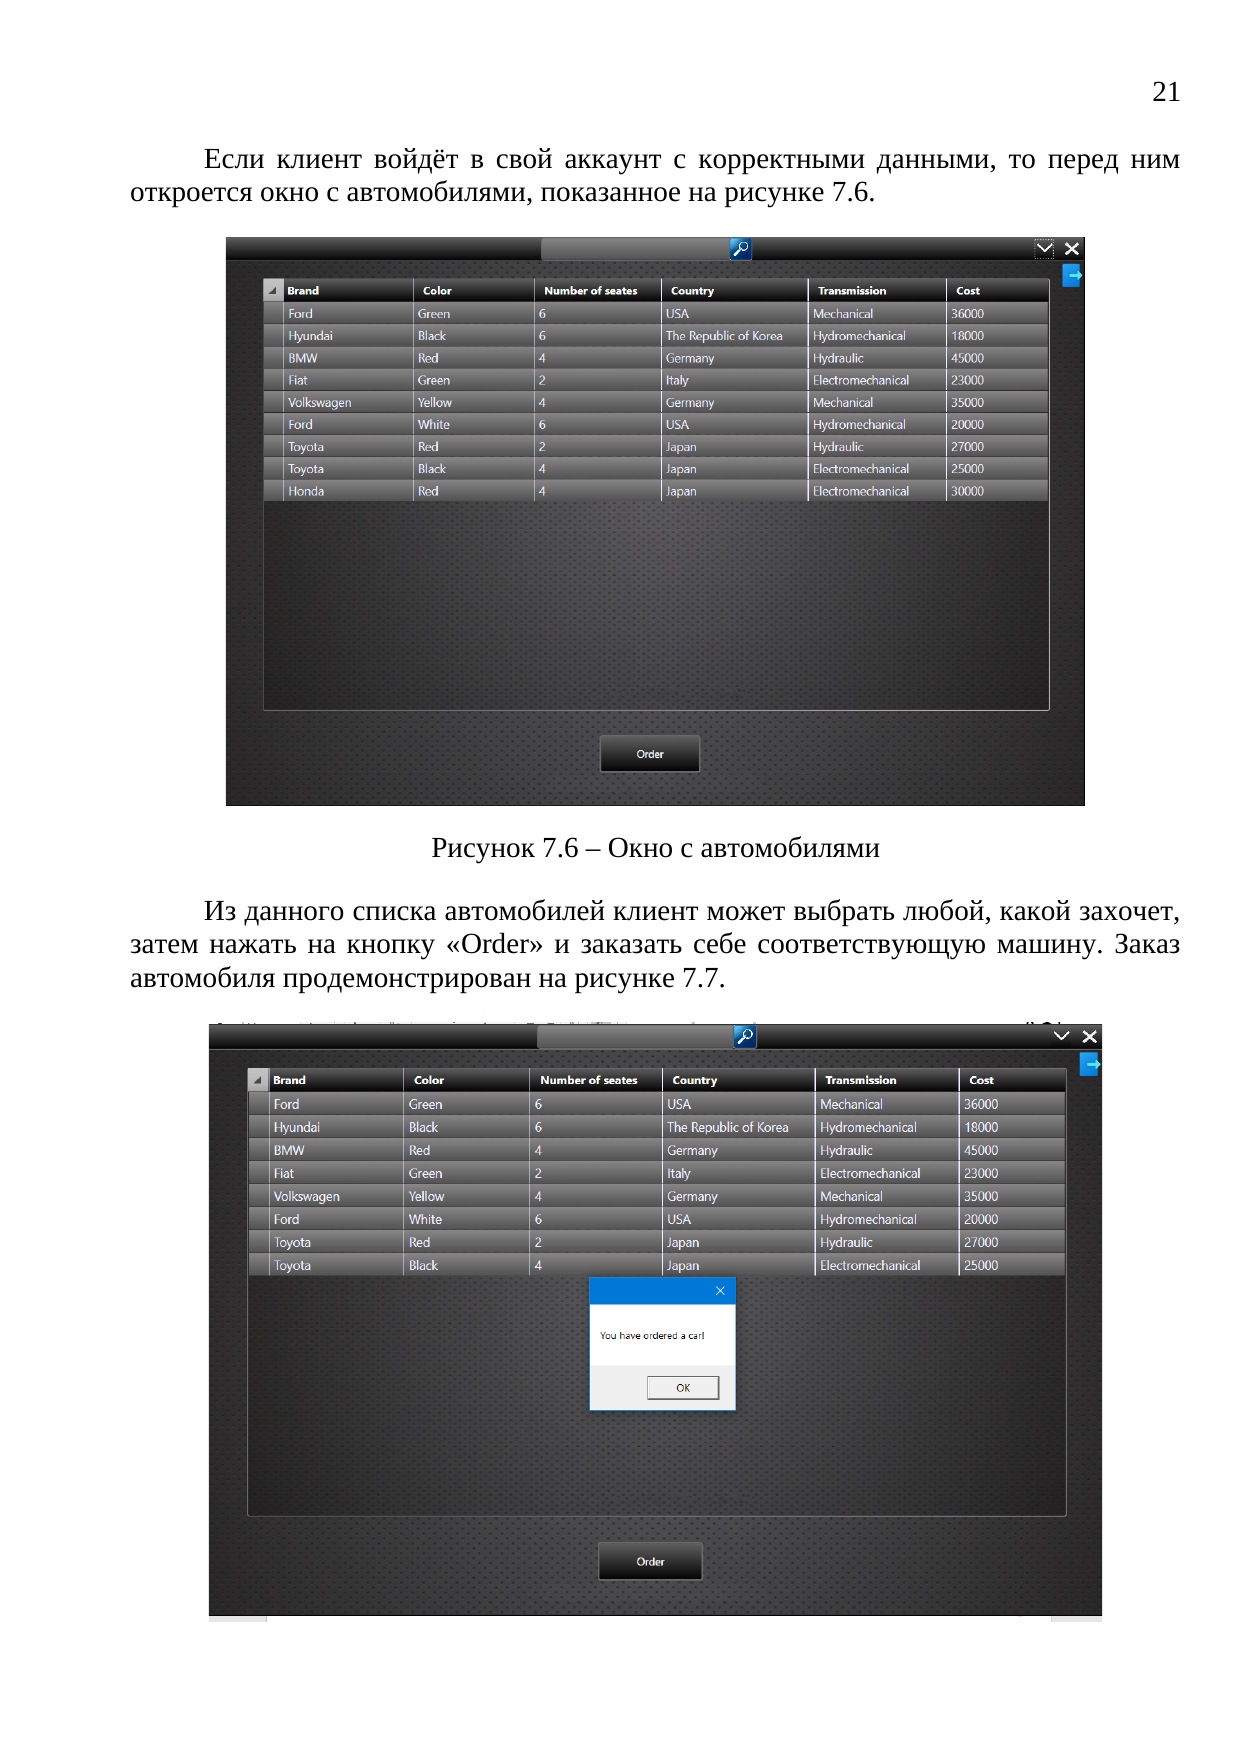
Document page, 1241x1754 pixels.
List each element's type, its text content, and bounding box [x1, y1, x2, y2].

picture [208, 1022, 1103, 1622]
picture [225, 237, 1086, 806]
text Из данного списка автомобилей клиент может выбрать любой, какой захочет, затем нажать на кнопку «Order» и заказать себе соответствующую машину. Заказ автомобиля продемонстрирован на рисунке 7.7. [130, 893, 1181, 993]
text Рисунок 7.6 – Окно с автомобилями [130, 830, 1181, 864]
text Если клиент войдёт в свой аккаунт с корректными данными, то перед ним откроется окно с автомобилями, показанное на рисунке 7.6. [130, 141, 1181, 208]
